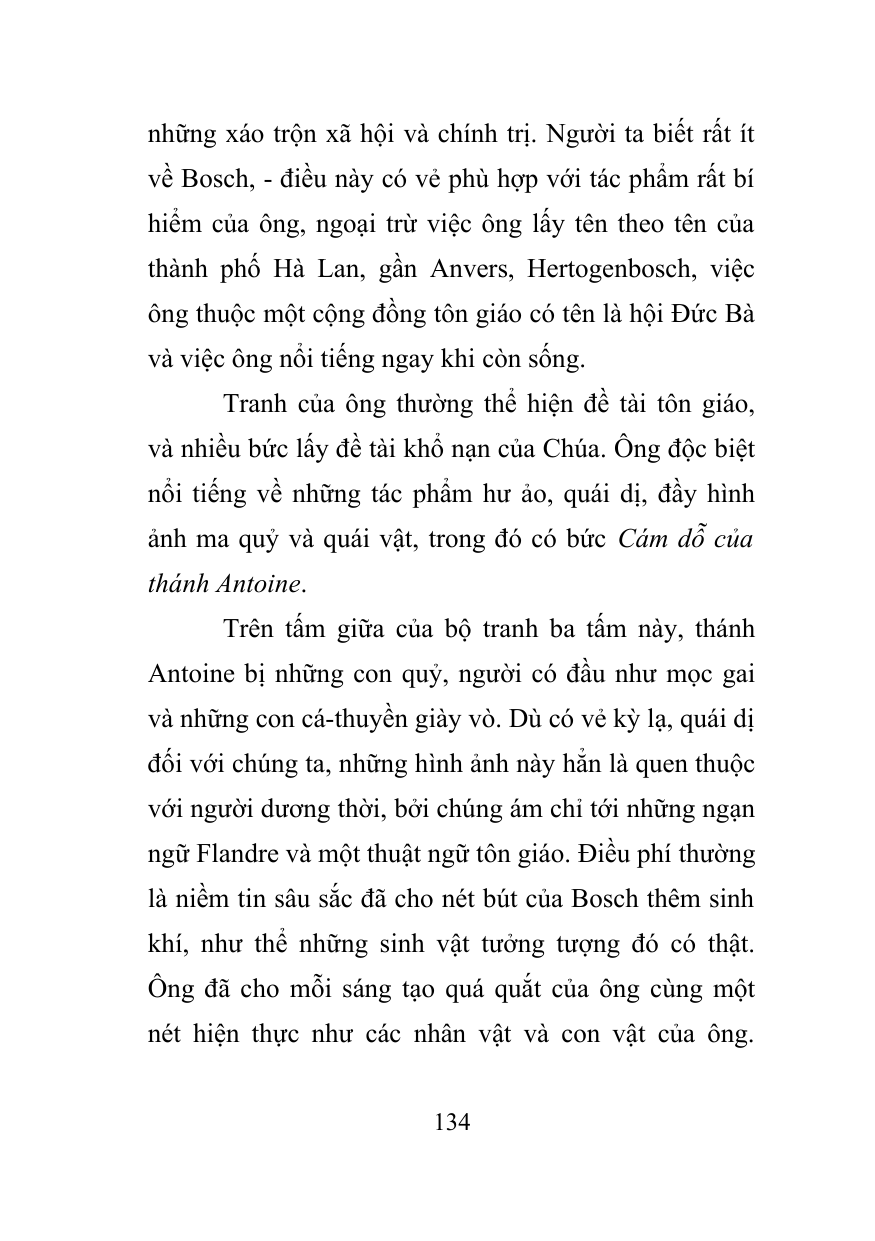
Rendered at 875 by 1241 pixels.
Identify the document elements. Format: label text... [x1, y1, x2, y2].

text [148, 118, 756, 373]
text Tranh của ông thường thể hiện đề tài tôn giáo, và nhiều bức lấy đề tài khổ nạn của Chúa. Ông độc biệt nổi tiếng về những tác phẩm hư ảo, quái dị, đầy hình ảnh ma quỷ và quái vật, trong đó có bức Cám dỗ của thánh Antoine. [148, 388, 756, 598]
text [148, 613, 756, 1048]
